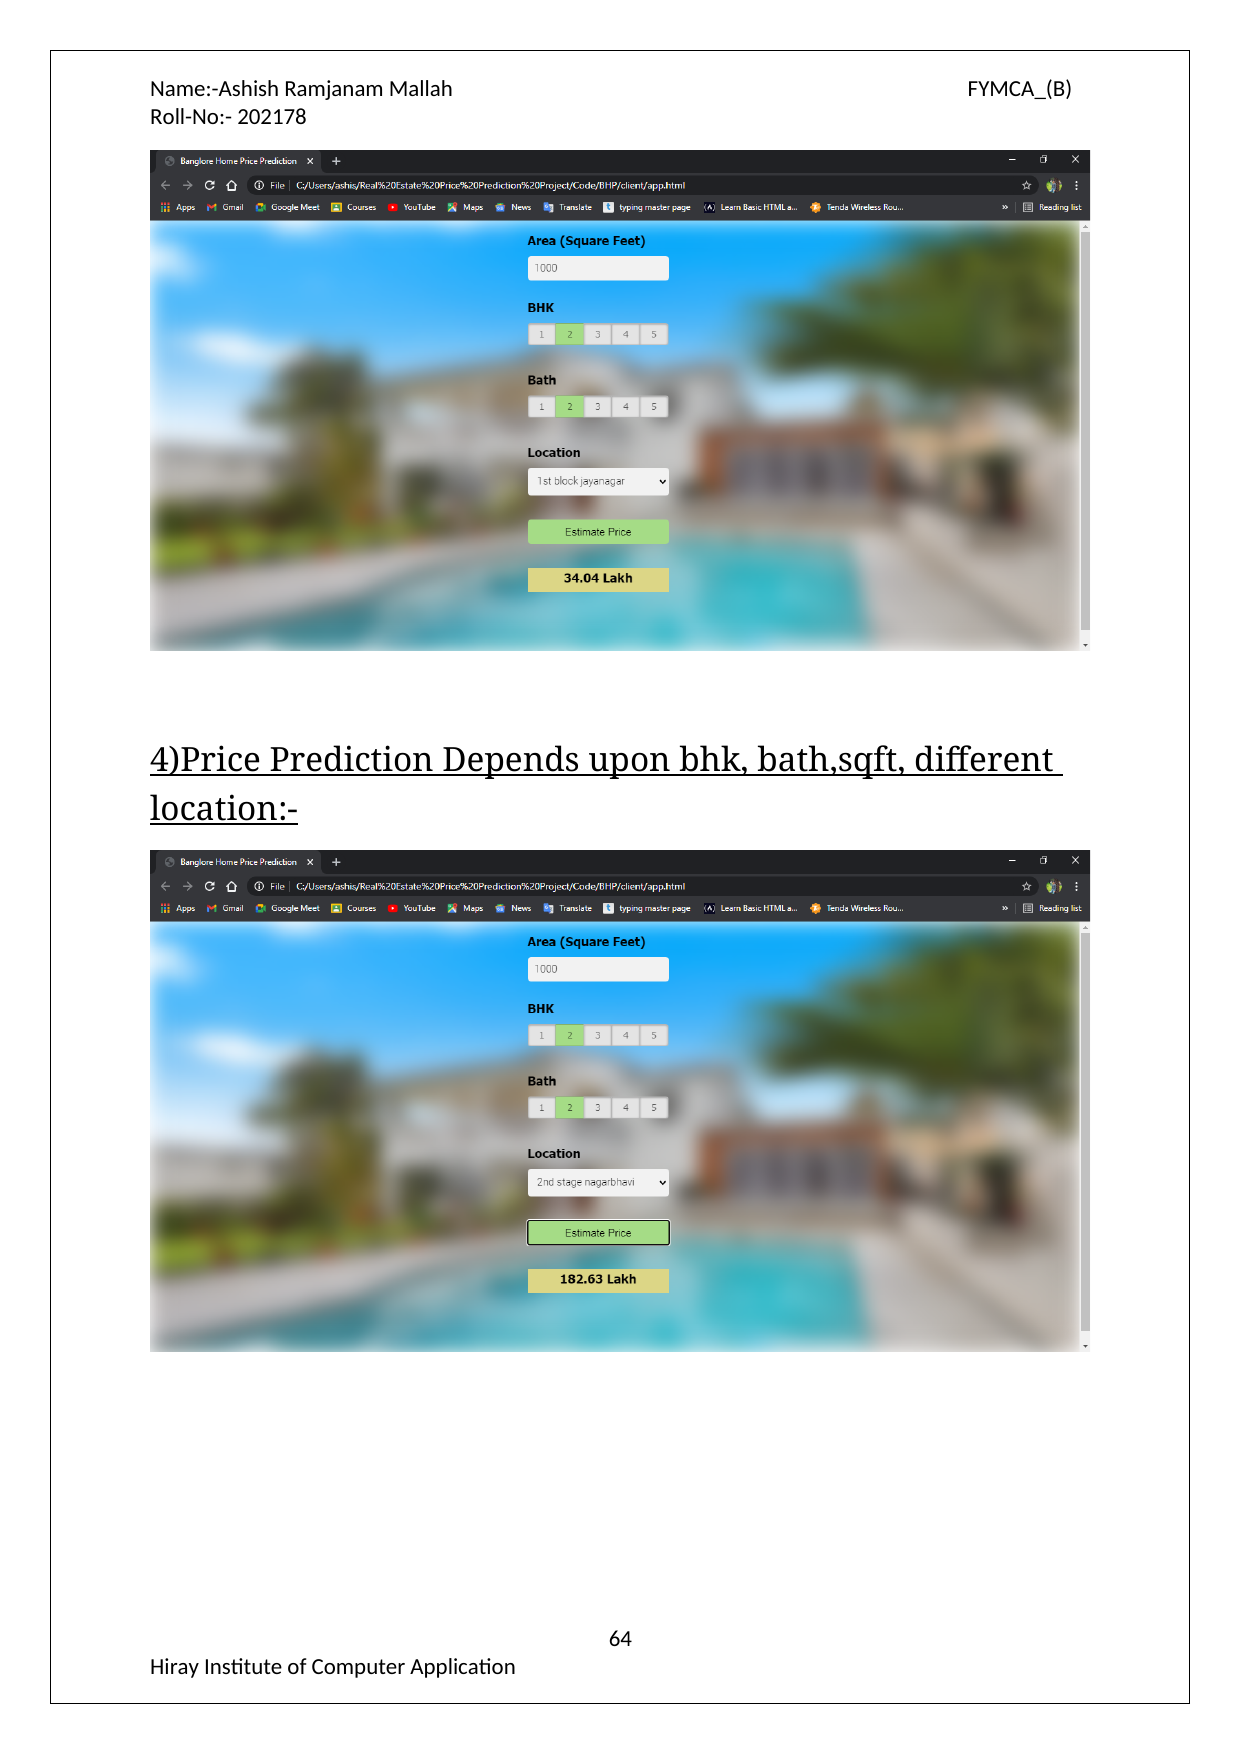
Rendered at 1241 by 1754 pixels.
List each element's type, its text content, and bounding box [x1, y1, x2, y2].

text 4)Price Prediction Depends upon bhk, bath,sqft, different location:- [150, 736, 1090, 830]
picture [150, 850, 1091, 1352]
picture [150, 150, 1091, 651]
